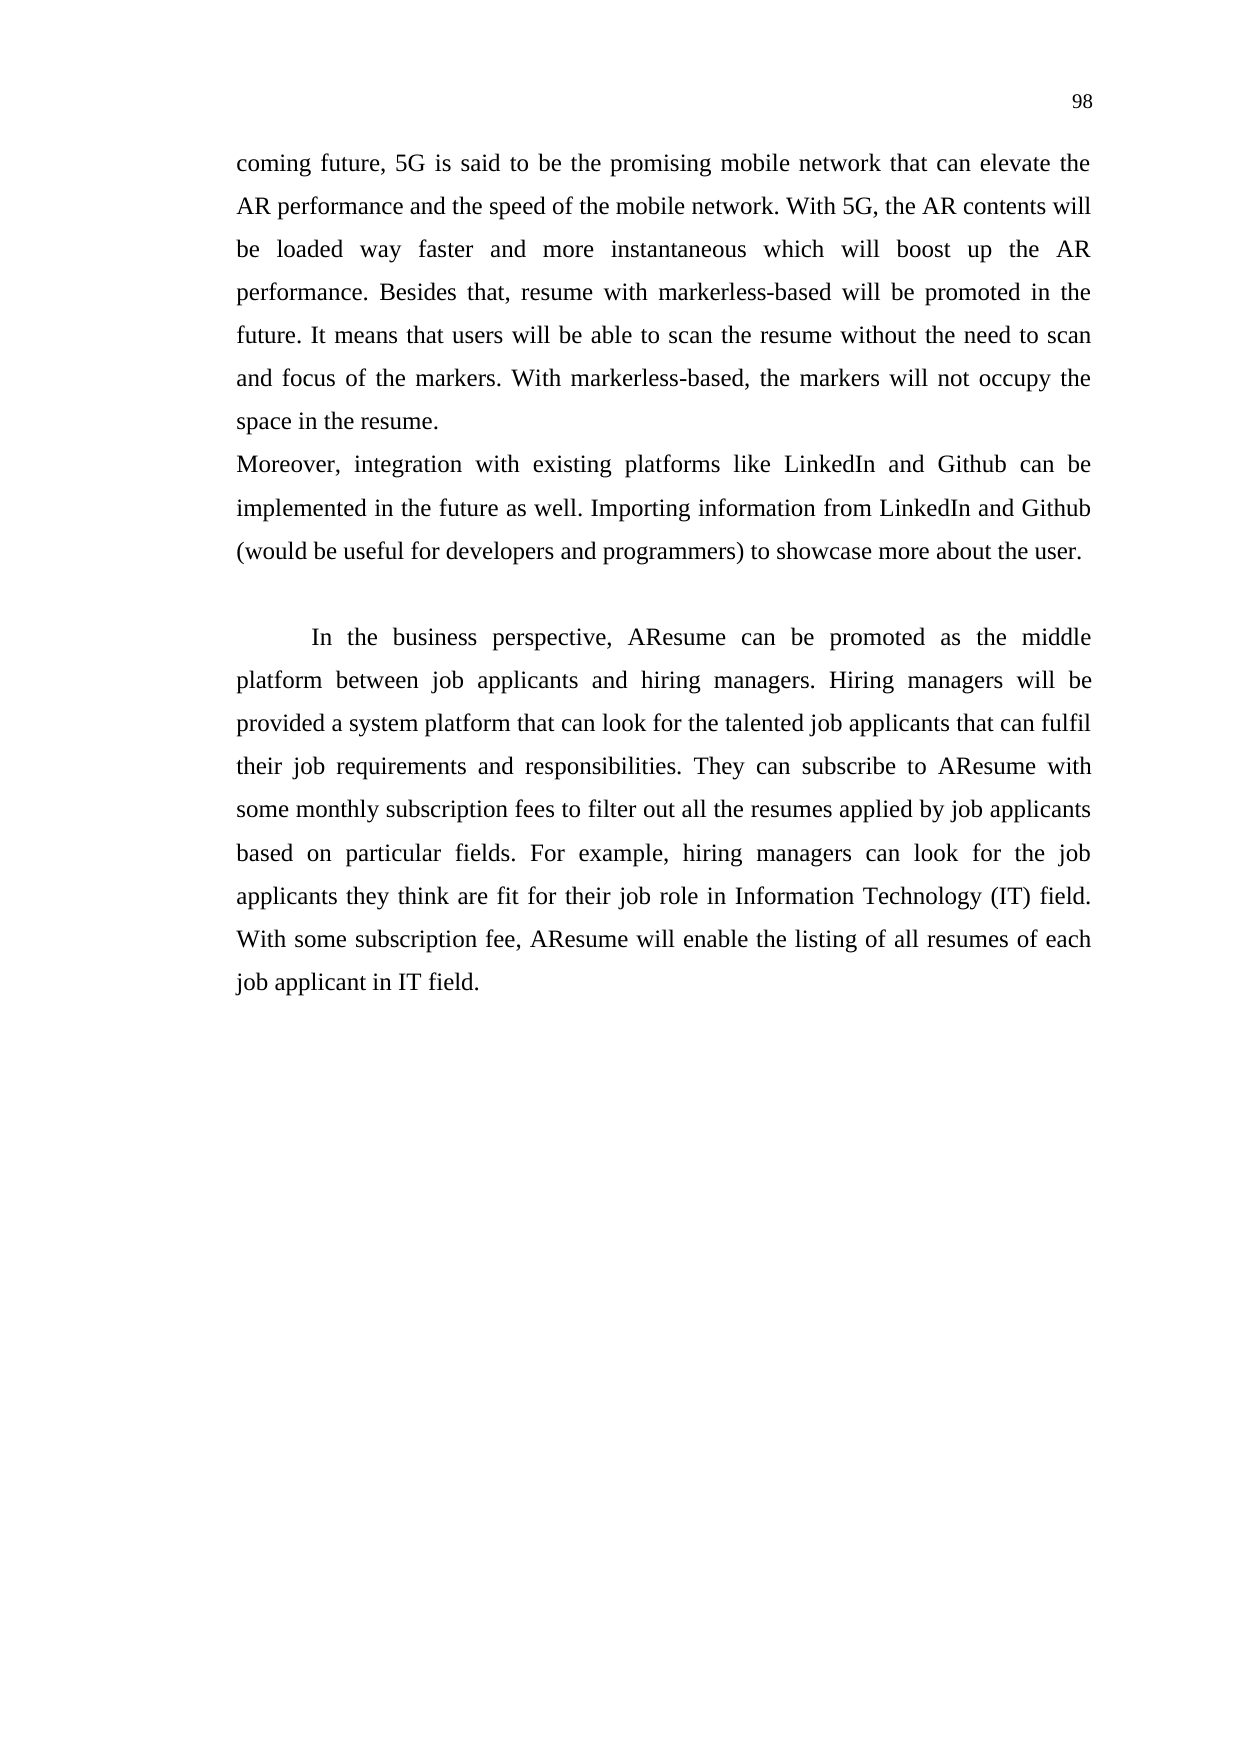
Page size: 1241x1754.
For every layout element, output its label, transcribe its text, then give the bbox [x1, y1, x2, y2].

text Moreover, integration with existing platforms like LinkedIn and Github can be implemented in the future as well. Importing information from LinkedIn and Github (would be useful for developers and programmers) to showcase more about the user. [236, 449, 1092, 564]
text In the business perspective, AResume can be promoted as the middle platform between job applicants and hiring managers. Hiring managers will be provided a system platform that can look for the talented job applicants that can fulfil their job requirements and responsibilities. They can subscribe to AResume with some monthly subscription fees to filter out all the resumes applied by job applicants based on particular fields. For example, hiring managers can look for the job applicants they think are fit for their job role in Information Technology (IT) field. With some subscription fee, AResume will enable the listing of all resumes of each job applicant in IT field. [236, 622, 1092, 996]
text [236, 148, 1092, 435]
